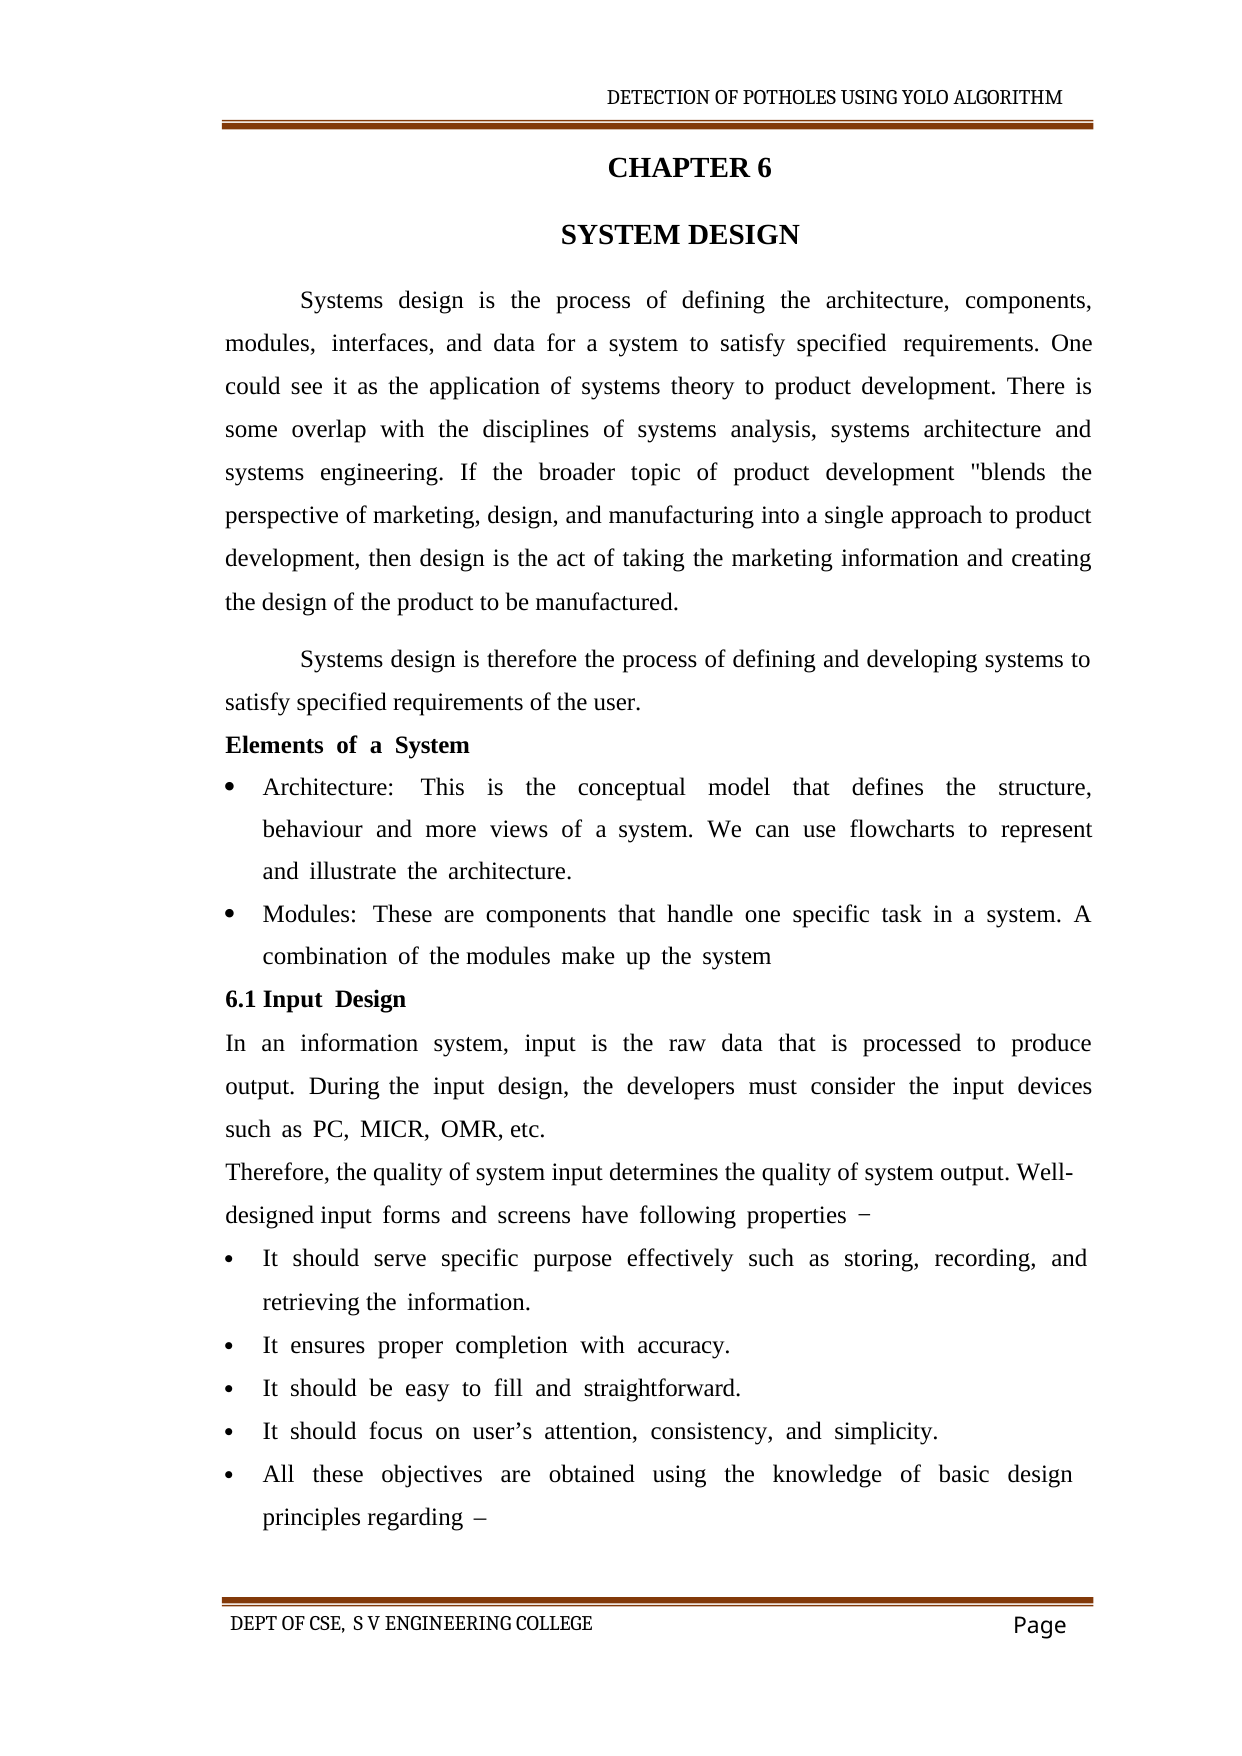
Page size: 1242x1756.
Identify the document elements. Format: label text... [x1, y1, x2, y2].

list Modules: These are components that handle one specific task in a system. A combination of the modules make up the system [225, 899, 1093, 970]
subtitle Input Design [225, 984, 1110, 1013]
list It ensures proper completion with accuracy. [225, 1330, 1110, 1358]
subtitle Elements of a System [225, 731, 1110, 759]
list It should be easy to fill and straightforward. [225, 1373, 1110, 1401]
list All these objectives are obtained using the knowledge of basic design principles regarding – [225, 1459, 1092, 1531]
list Architecture: This is the conceptual model that defines the structure, behaviour and more views of a system. We can use flowcharts to represent and illustrate the architecture. [225, 772, 1092, 885]
subtitle CHAPTER 6 SYSTEM DESIGN [561, 150, 884, 251]
text In an information system, input is the raw data that is processed to produce output. During the input design, the developers must consider the input devices such as PC, MICR, OMR, etc. [225, 1028, 1092, 1143]
text Systems design is therefore the process of defining and developing systems to satisfy specified requirements of the user. [225, 644, 1092, 716]
list It should focus on user’s attention, consistency, and simplicity. [225, 1416, 1110, 1445]
text Therefore, the quality of system input determines the quality of system output. Well- designed input forms and screens have following properties − [225, 1157, 1110, 1229]
text Systems design is the process of defining the architecture, components, modules, interfaces, and data for a system to satisfy specified requirements. One could see it as the application of systems theory to product development. There is some overlap with the disciplines of systems analysis, systems architecture and systems engineering. If the broader topic of product development "blends the perspective of marketing, design, and manufacturing into a single approach to product development, then design is the act of taking the marketing information and creating the design of the product to be manufactured. [225, 285, 1093, 615]
list It should serve specific purpose effectively such as storing, recording, and retrieving the information. [225, 1243, 1092, 1315]
